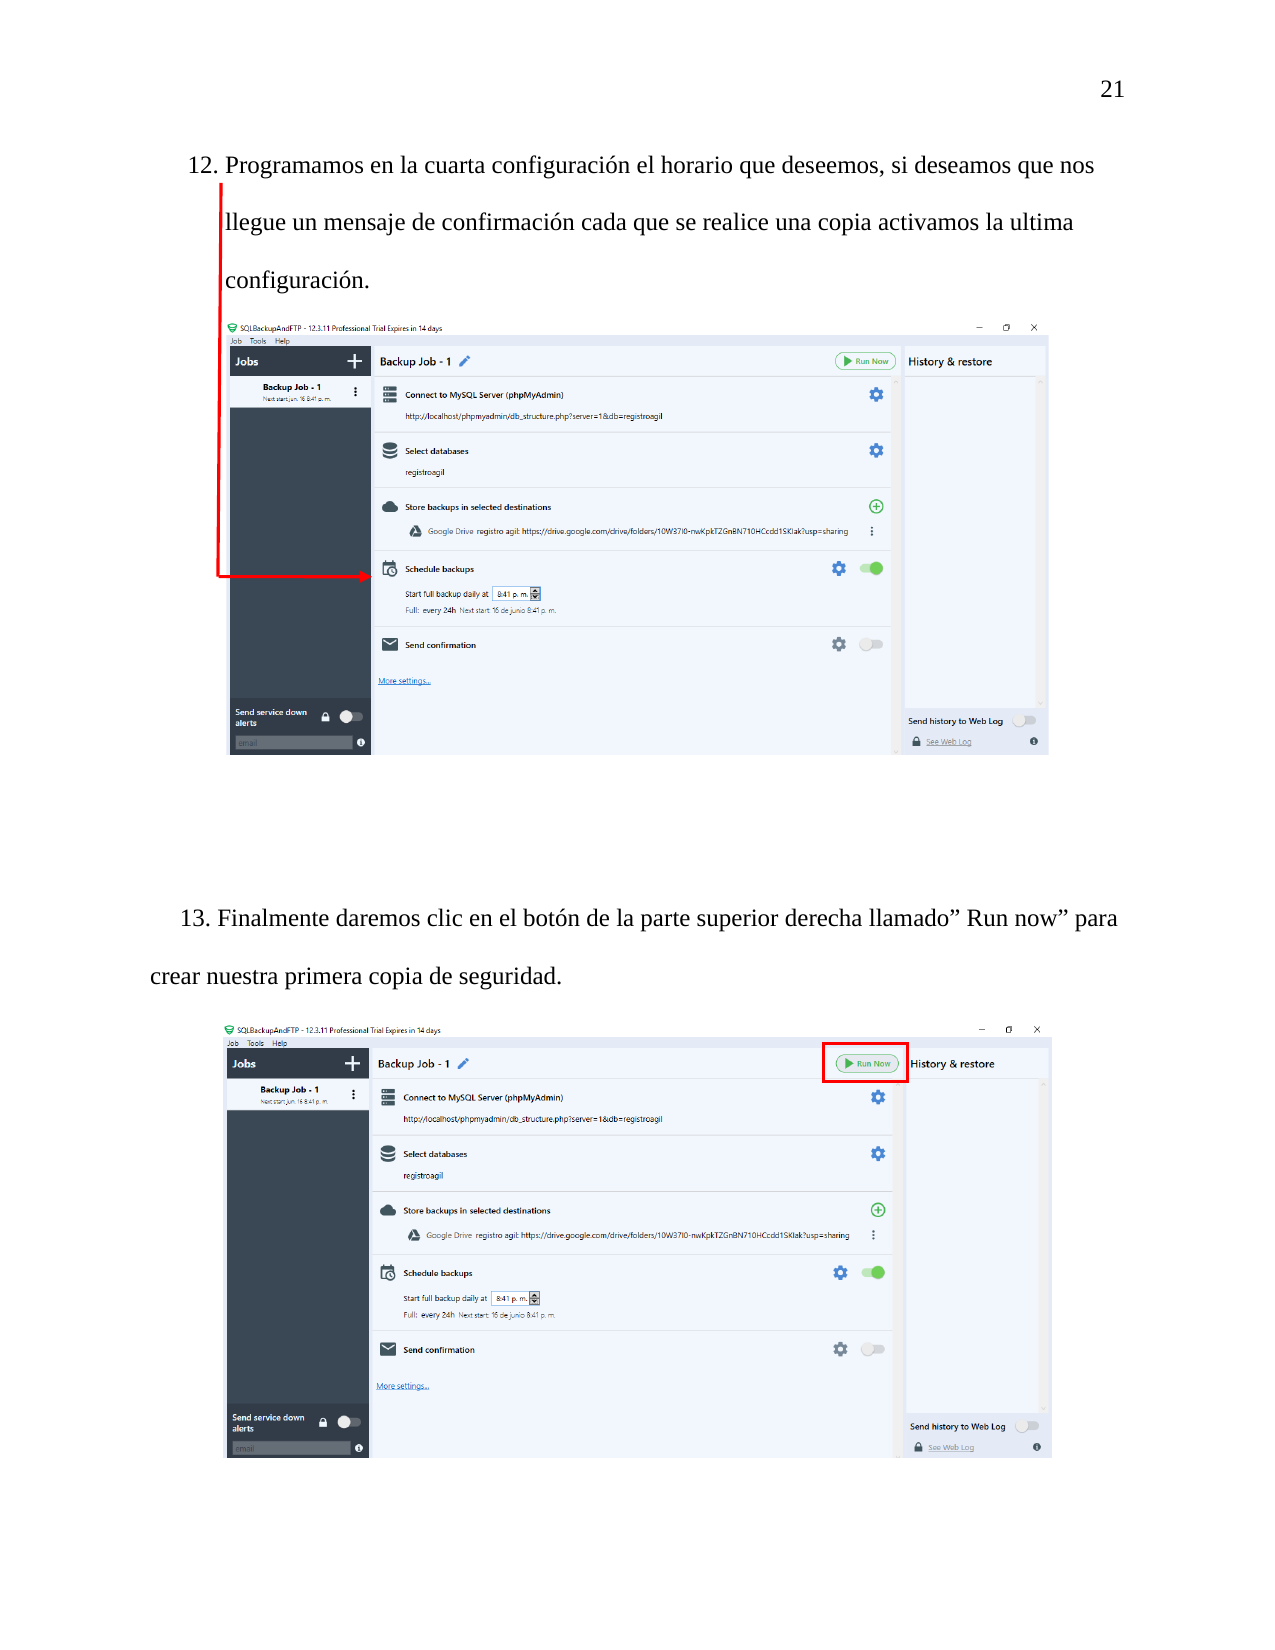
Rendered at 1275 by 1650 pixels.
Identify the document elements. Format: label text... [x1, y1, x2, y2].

text 13. Finalmente daremos clic en el botón de la parte superior derecha llamado” Run now” para crear nuestra primera copia de seguridad. [150, 903, 1125, 989]
picture [226, 321, 1049, 755]
picture [223, 1023, 1052, 1458]
list Programamos en la cuarta configuración el horario que deseemos, si deseamos que nos llegue un mensaje de confirmación cada que se realice una copia activamos la ultima configuración. [187, 150, 1125, 294]
